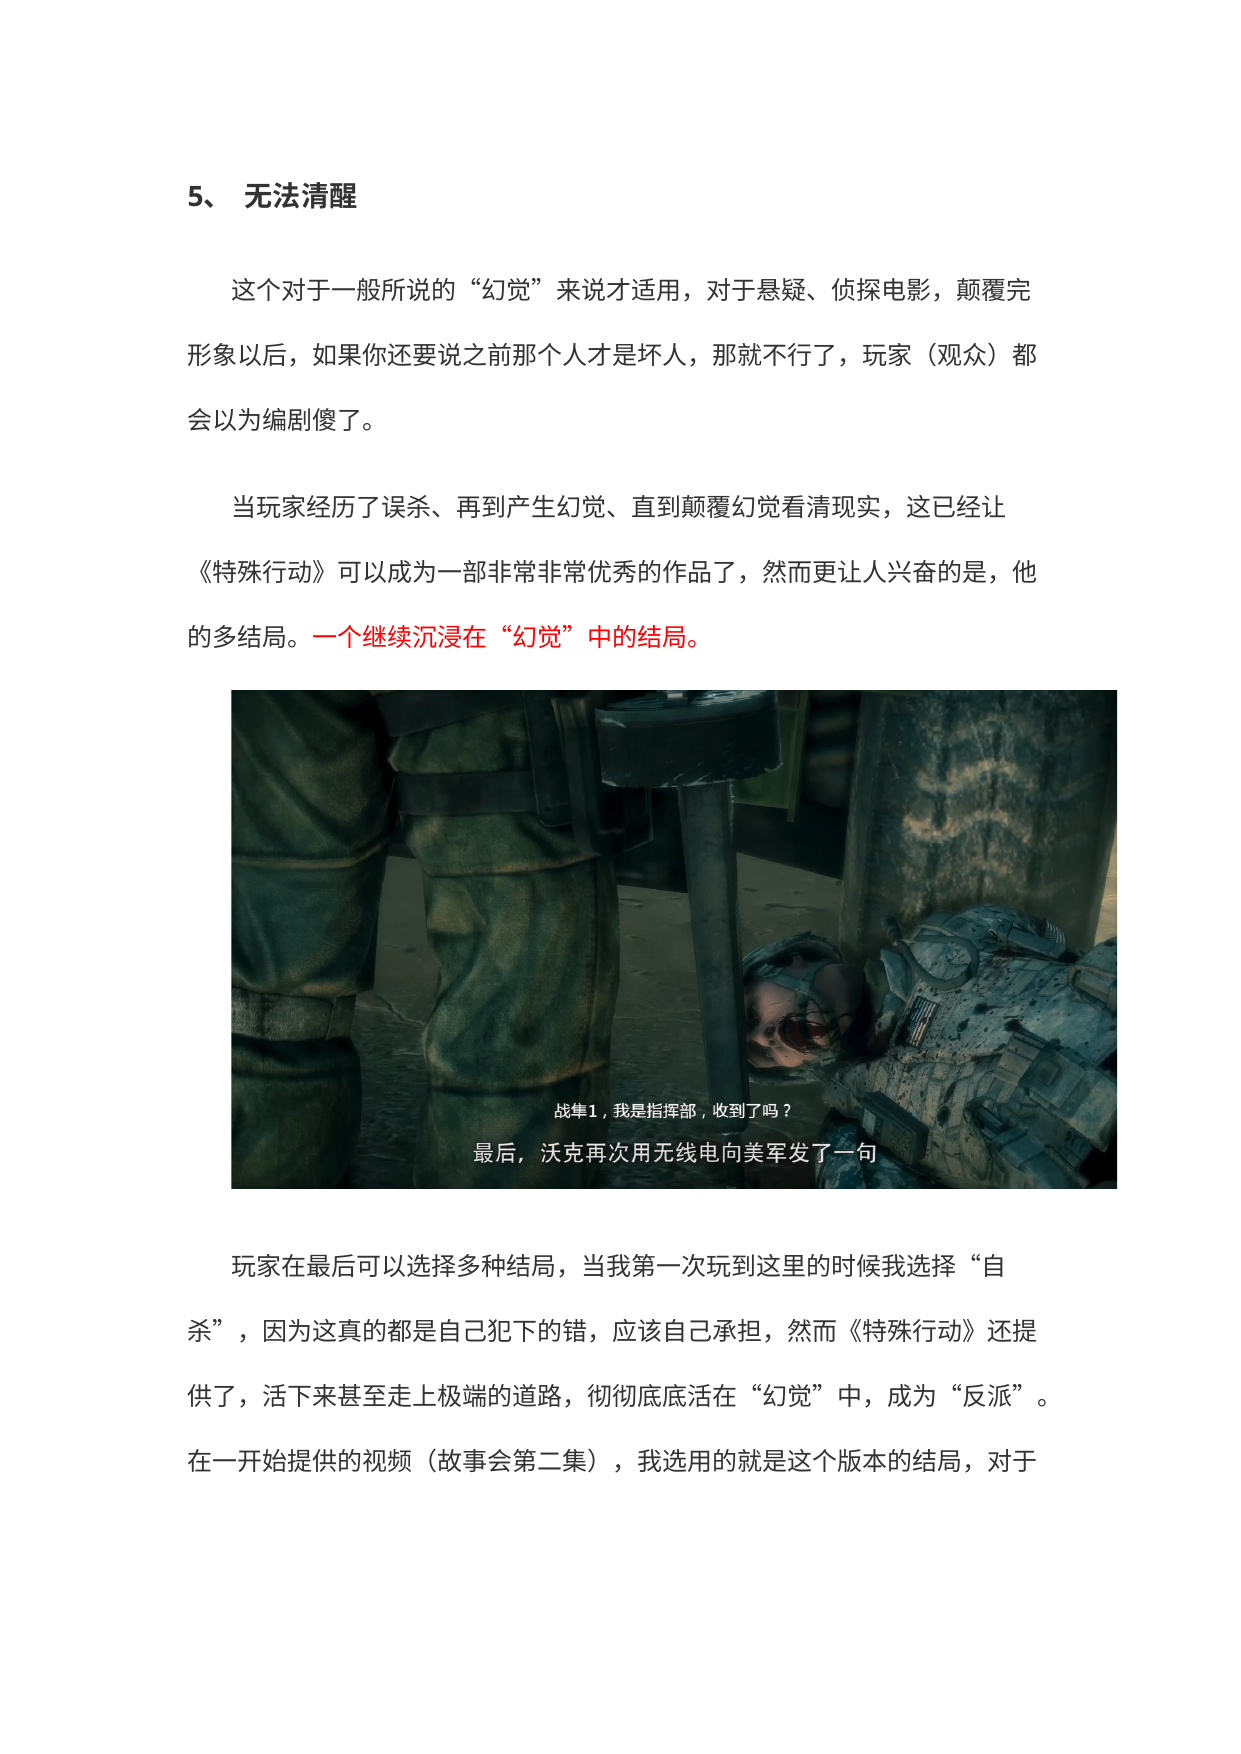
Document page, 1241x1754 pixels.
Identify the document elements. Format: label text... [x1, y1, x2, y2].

picture [231, 690, 1118, 1189]
subtitle 5、 无法清醒 [187, 162, 1053, 227]
text 当玩家经历了误杀、再到产生幻觉、直到颠覆幻觉看清现实，这已经让《特殊行动》可以成为一部非常非常优秀的作品了，然而更让人兴奋的是，他的多结局。一个继续沉浸在“幻觉”中的结局。 [187, 473, 1053, 668]
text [187, 1232, 1053, 1492]
text 这个对于一般所说的“幻觉”来说才适用，对于悬疑、侦探电影，颠覆完形象以后，如果你还要说之前那个人才是坏人，那就不行了，玩家（观众）都会以为编剧傻了。 [187, 256, 1053, 451]
